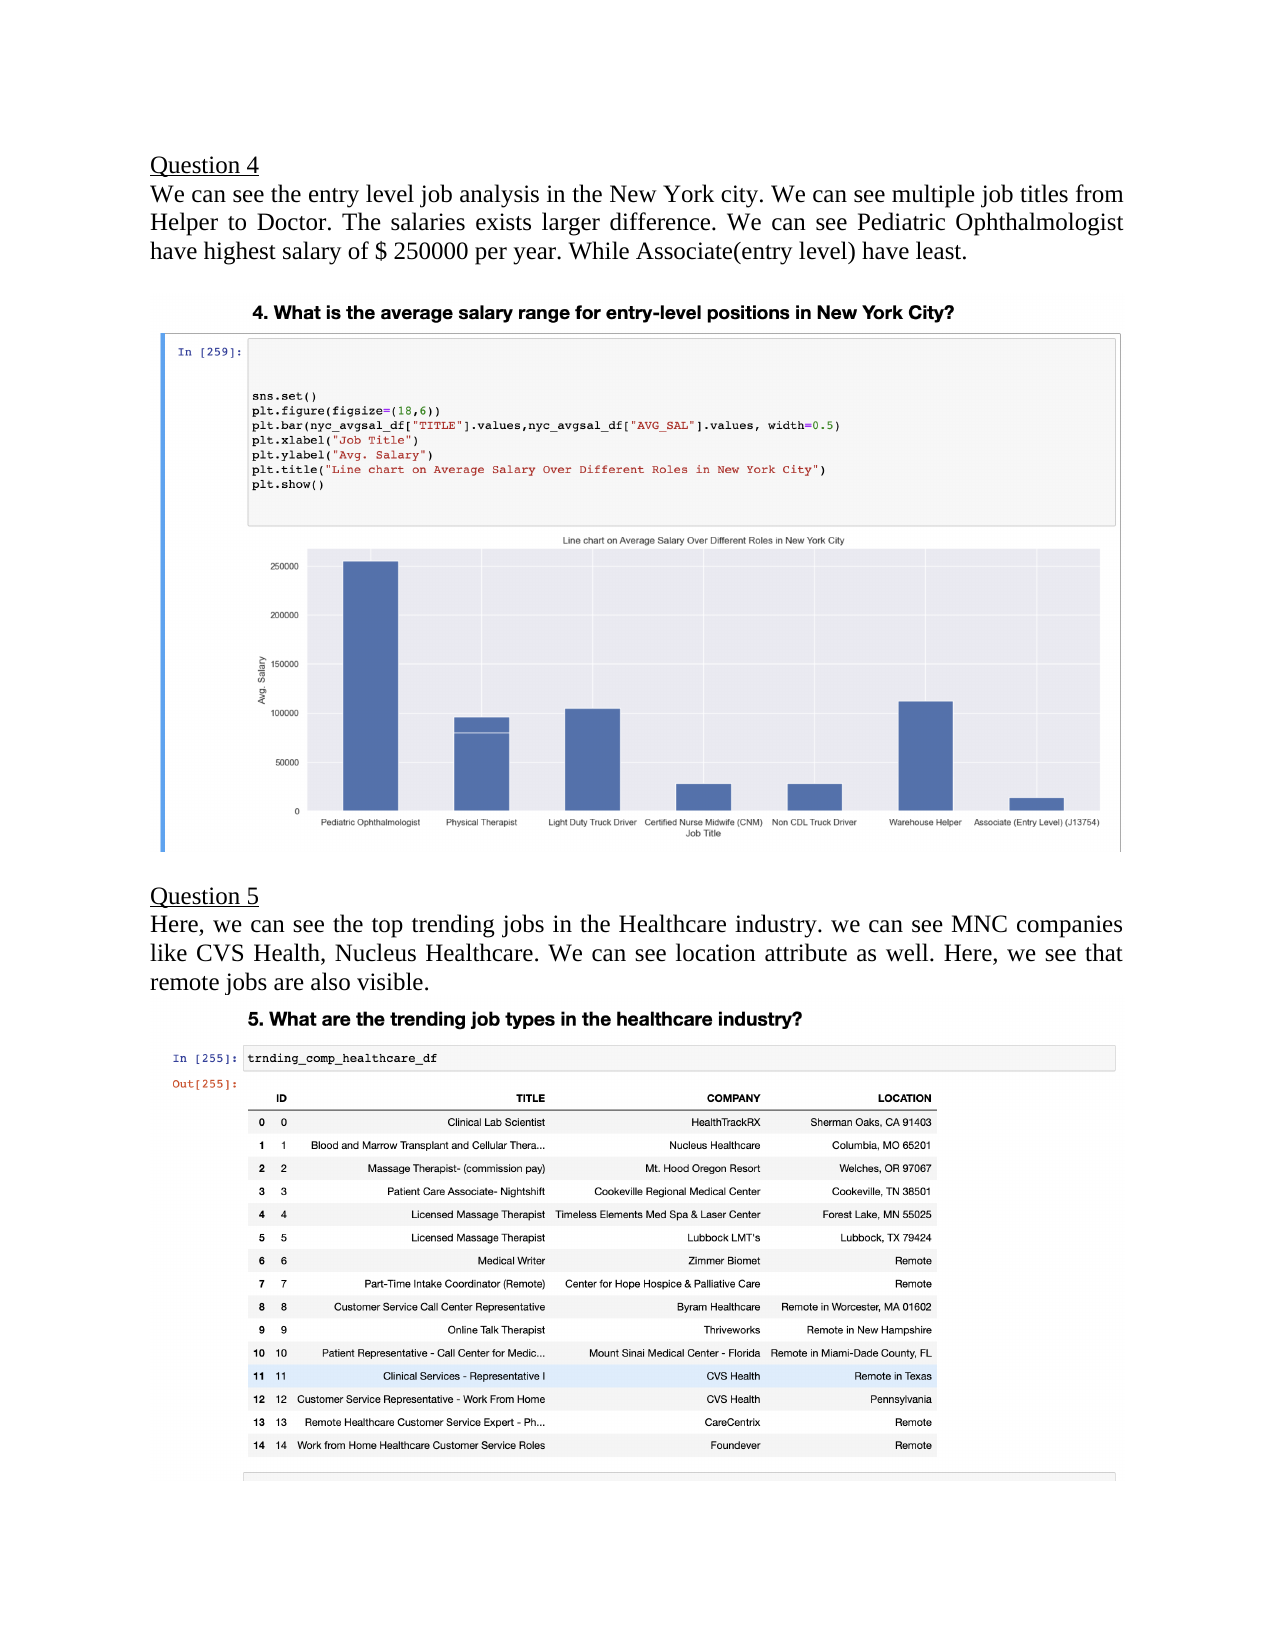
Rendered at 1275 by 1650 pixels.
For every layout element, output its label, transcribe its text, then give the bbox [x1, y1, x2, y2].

text Here, we can see the top trending jobs in the Healthcare industry. we can see MNC companies like CVS Health, Nucleus Healthcare. We can see location attribute as well. Here, we see that remote jobs are also visible. [150, 909, 1125, 995]
text Question 4 [150, 150, 1125, 179]
text We can see the entry level job analysis in the New York city. We can see multiple job titles from Helper to Doctor. The salaries exists larger difference. We can see Pediatric Ophthalmologist have highest salary of $ 250000 per year. While Associate(entry level) have least. [150, 179, 1125, 265]
picture [150, 293, 1125, 852]
text Question 5 [150, 881, 1125, 909]
picture [150, 995, 1125, 1481]
